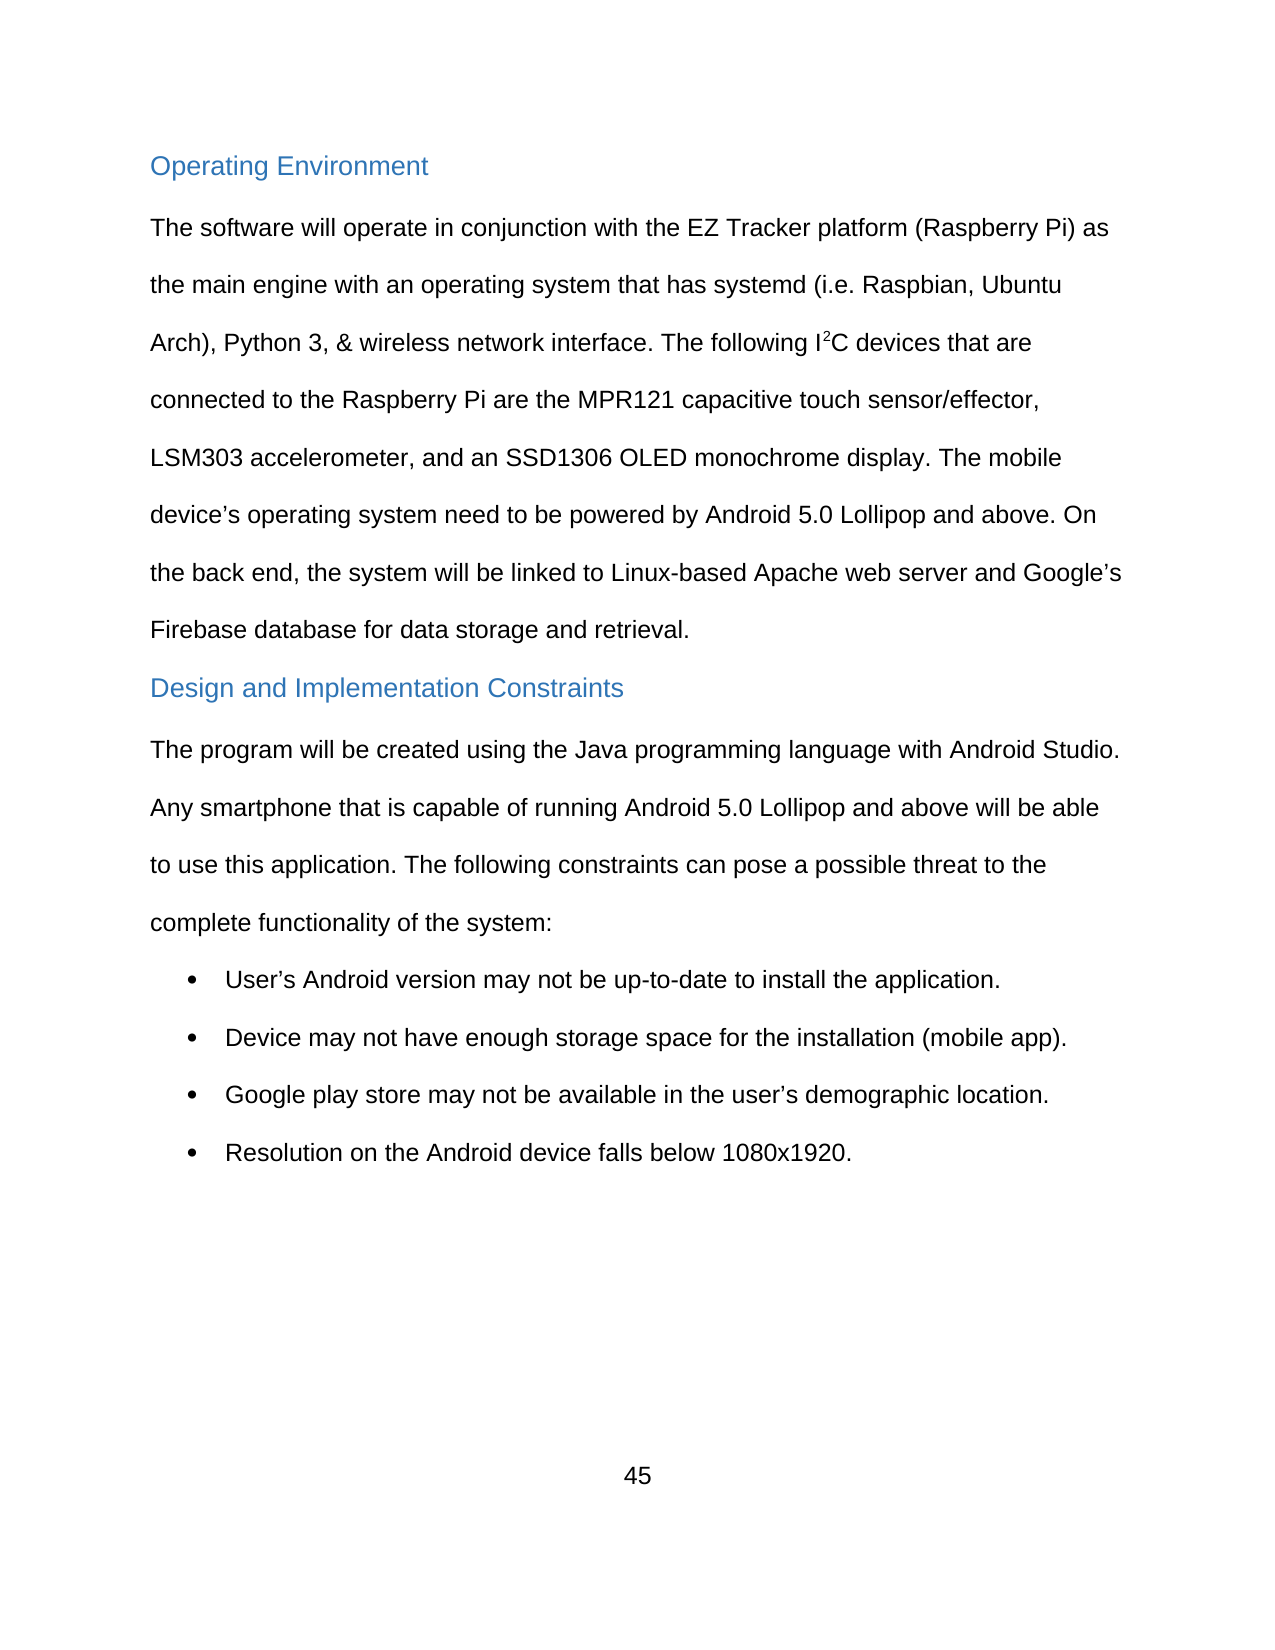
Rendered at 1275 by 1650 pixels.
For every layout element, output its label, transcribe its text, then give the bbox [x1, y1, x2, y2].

subtitle Design and Implementation Constraints [150, 672, 1125, 704]
subtitle Operating Environment [150, 150, 1125, 181]
list Resolution on the Android device falls below 1080x1920. [188, 1137, 1125, 1166]
text The program will be created using the Java programming language with Android Studio. Any smartphone that is capable of running Android 5.0 Lollipop and above will be able to use this application. The following constraints can pose a possible threat to the complete functionality of the system: [150, 735, 1125, 936]
list Google play store may not be available in the user’s demographic location. [188, 1080, 1125, 1109]
text The software will operate in conjunction with the EZ Tracker platform (Raspberry Pi) as the main engine with an operating system that has systemd (i.e. Raspbian, Ubuntu Arch), Python 3, & wireless network interface. The following I2C devices that are connected to the Raspberry Pi are the MPR121 capacitive touch sensor/effector, LSM303 accelerometer, and an SSD1306 OLED monochrome display. The mobile device’s operating system need to be powered by Android 5.0 Lollipop and above. On the back end, the system will be linked to Linux-based Apache web server and Google’s Firebase database for data storage and retrieval. [150, 212, 1125, 644]
list Device may not have enough storage space for the installation (mobile app). [188, 1022, 1125, 1051]
list User’s Android version may not be up-to-date to install the application. [188, 965, 1125, 994]
